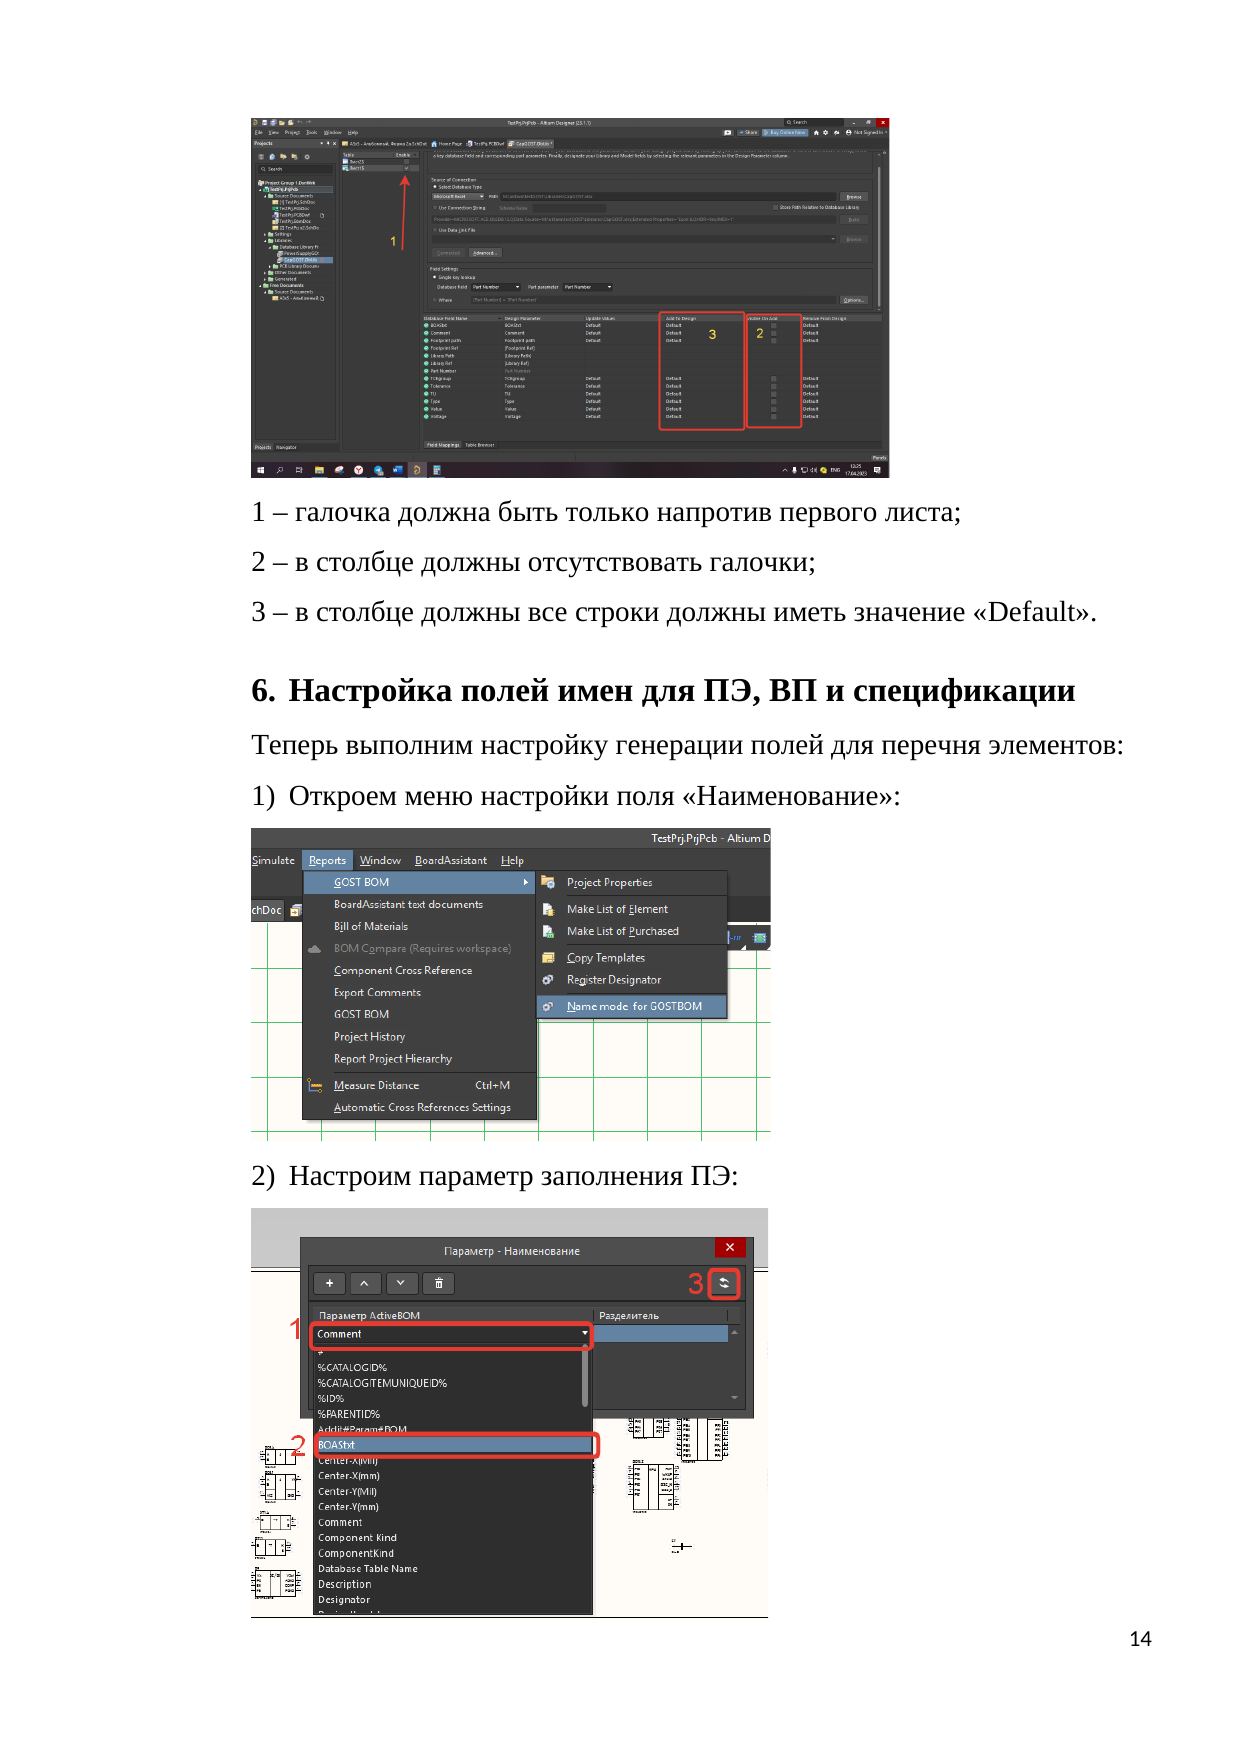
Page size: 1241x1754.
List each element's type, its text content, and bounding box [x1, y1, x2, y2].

picture [251, 828, 771, 1141]
text Теперь выполним настройку генерации полей для перечня элементов: [177, 727, 1152, 761]
list Настроим параметр заполнения ПЭ: [251, 1158, 1152, 1191]
text 1 – галочка должна быть только напротив первого листа; [177, 494, 1152, 527]
picture [251, 1208, 769, 1620]
picture [251, 118, 890, 478]
list Откроем меню настройки поля «Наименование»: [251, 778, 1152, 811]
subtitle Настройка полей имен для ПЭ, ВП и спецификации [251, 670, 1152, 708]
text 3 – в столбце должны все строки должны иметь значение «Default». [177, 594, 1152, 628]
text 2 – в столбце должны отсутствовать галочки; [177, 544, 1152, 578]
